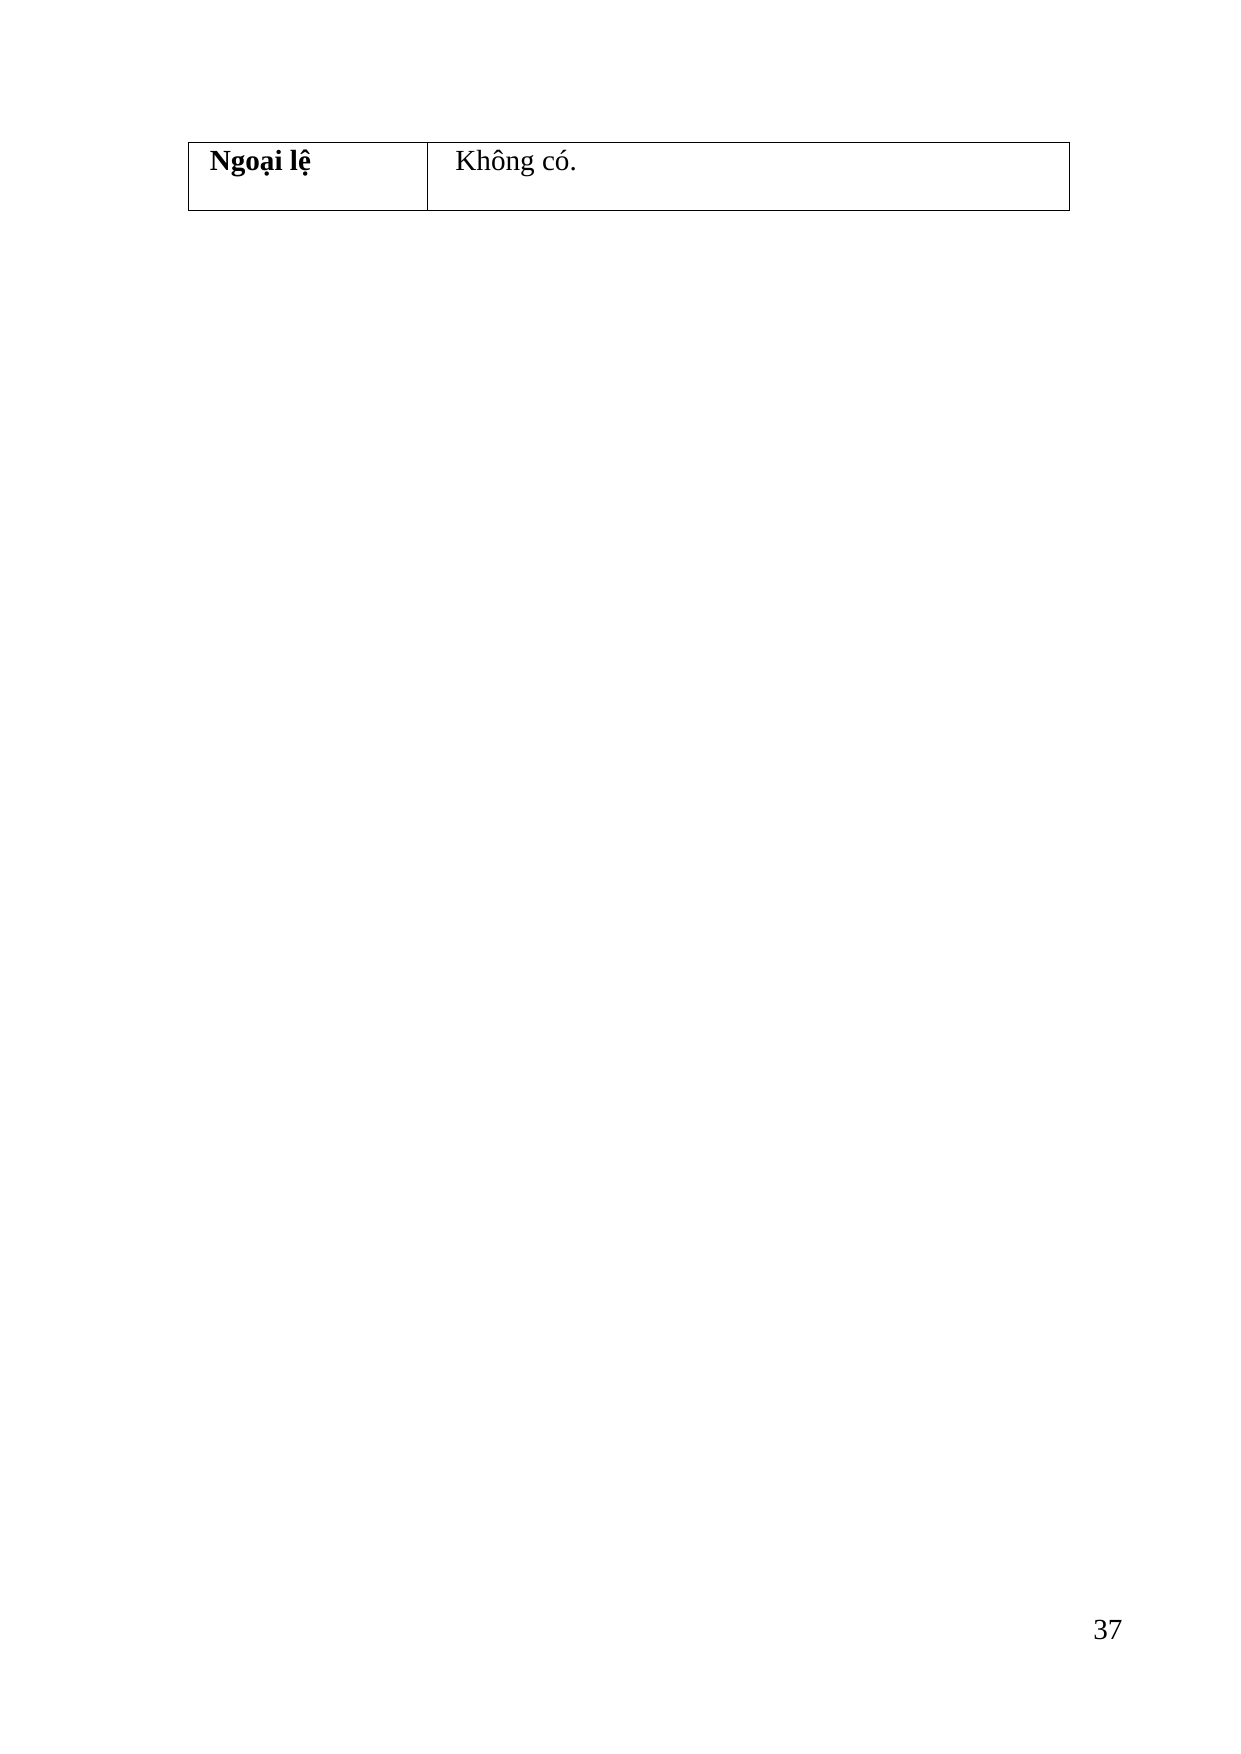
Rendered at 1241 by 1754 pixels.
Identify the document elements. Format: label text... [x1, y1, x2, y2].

table_cell Ngoại lệ [189, 143, 427, 210]
table_cell Không có. [428, 143, 1069, 210]
